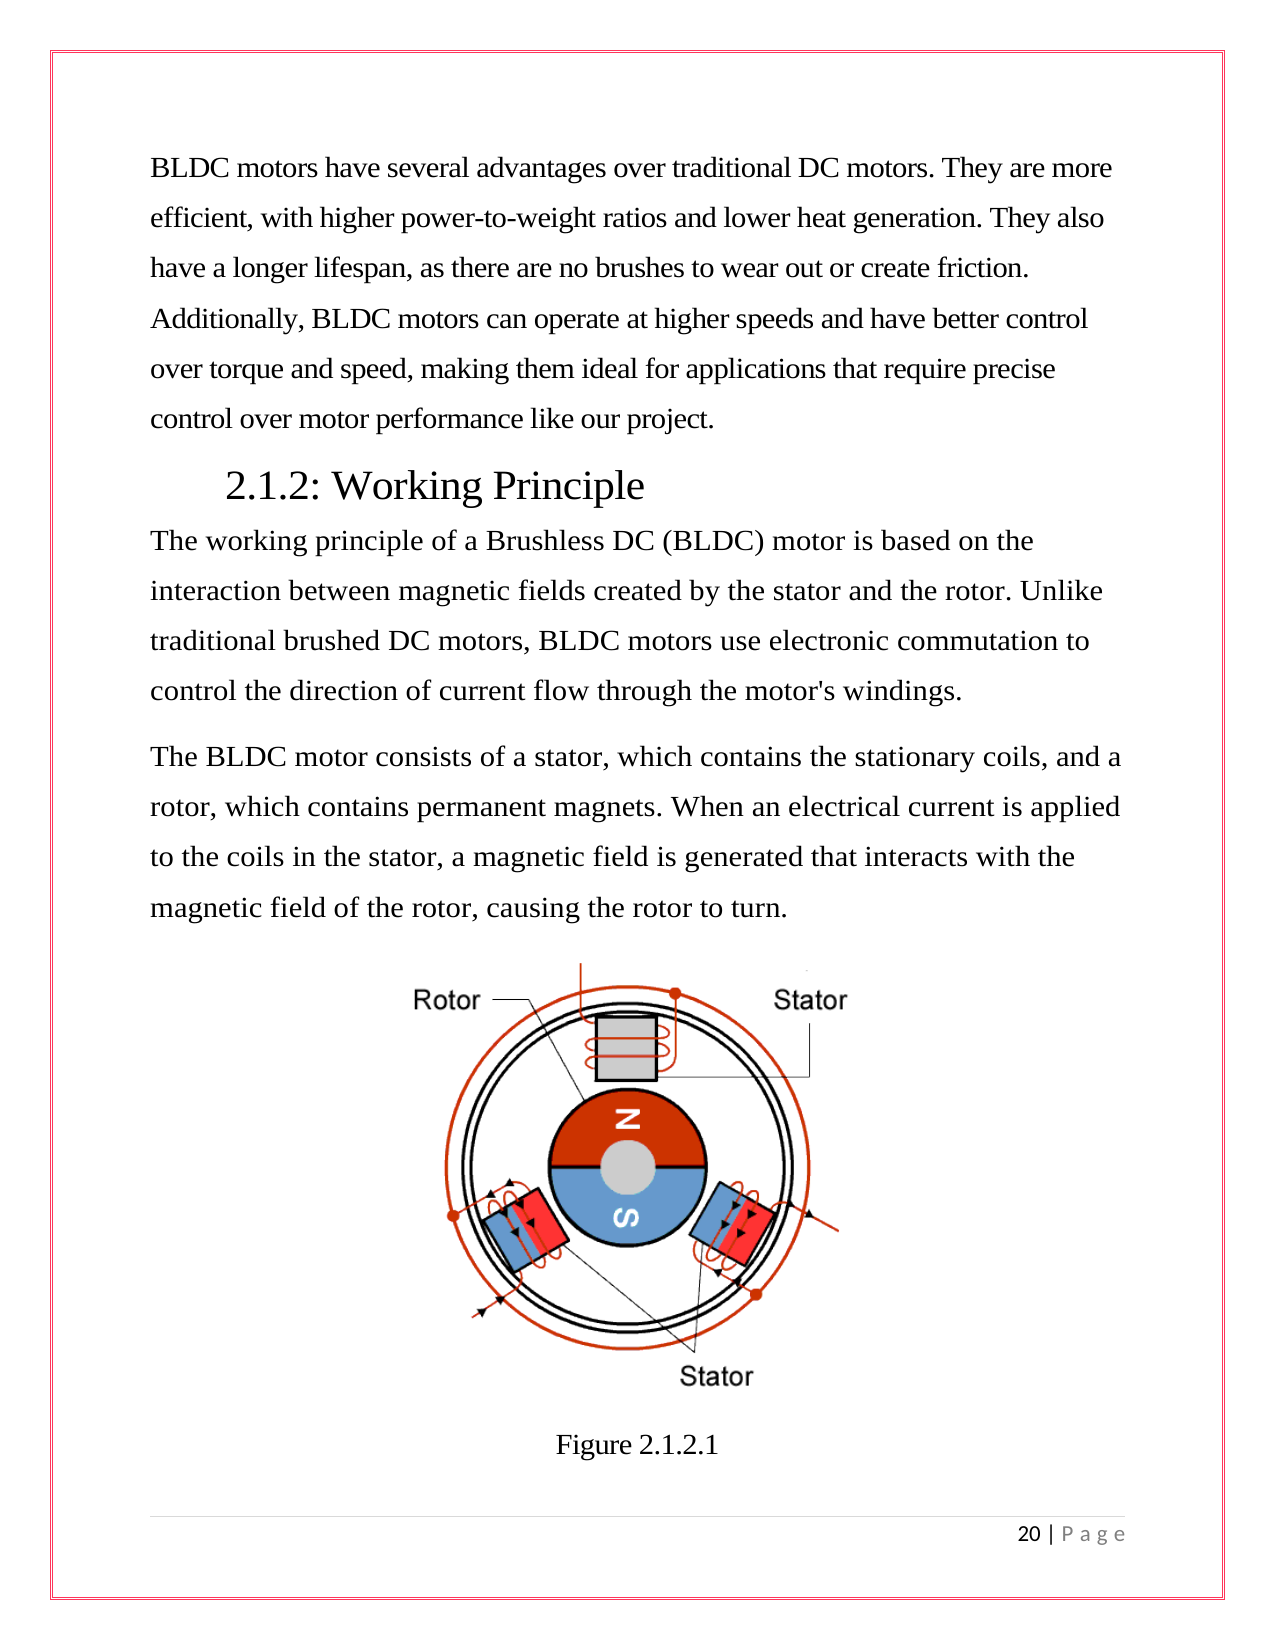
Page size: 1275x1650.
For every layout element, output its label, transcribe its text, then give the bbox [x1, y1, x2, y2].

picture [394, 955, 881, 1395]
text BLDC motors have several advantages over traditional DC motors. They are more efficient, with higher power-to-weight ratios and lower heat generation. They also have a longer lifespan, as there are no brushes to wear out or create friction. Additionally, BLDC motors can operate at higher speeds and have better control over torque and speed, making them ideal for applications that require precise control over motor performance like our project. [150, 150, 1125, 435]
text The working principle of a Brushless DC (BLDC) motor is based on the interaction between magnetic fields created by the stator and the rotor. Unlike traditional brushed DC motors, BLDC motors use electronic commutation to control the direction of current flow through the motor's windings. [150, 523, 1125, 707]
text The BLDC motor consists of a stator, which contains the stationary coils, and a rotor, which contains permanent magnets. When an electrical current is applied to the coils in the stator, a magnetic field is generated that interacts with the magnetic field of the rotor, causing the rotor to turn. [150, 739, 1125, 923]
text 2.1.2: Working Principle [225, 467, 1125, 508]
text Figure 2.1.2.1 [150, 1427, 1125, 1461]
